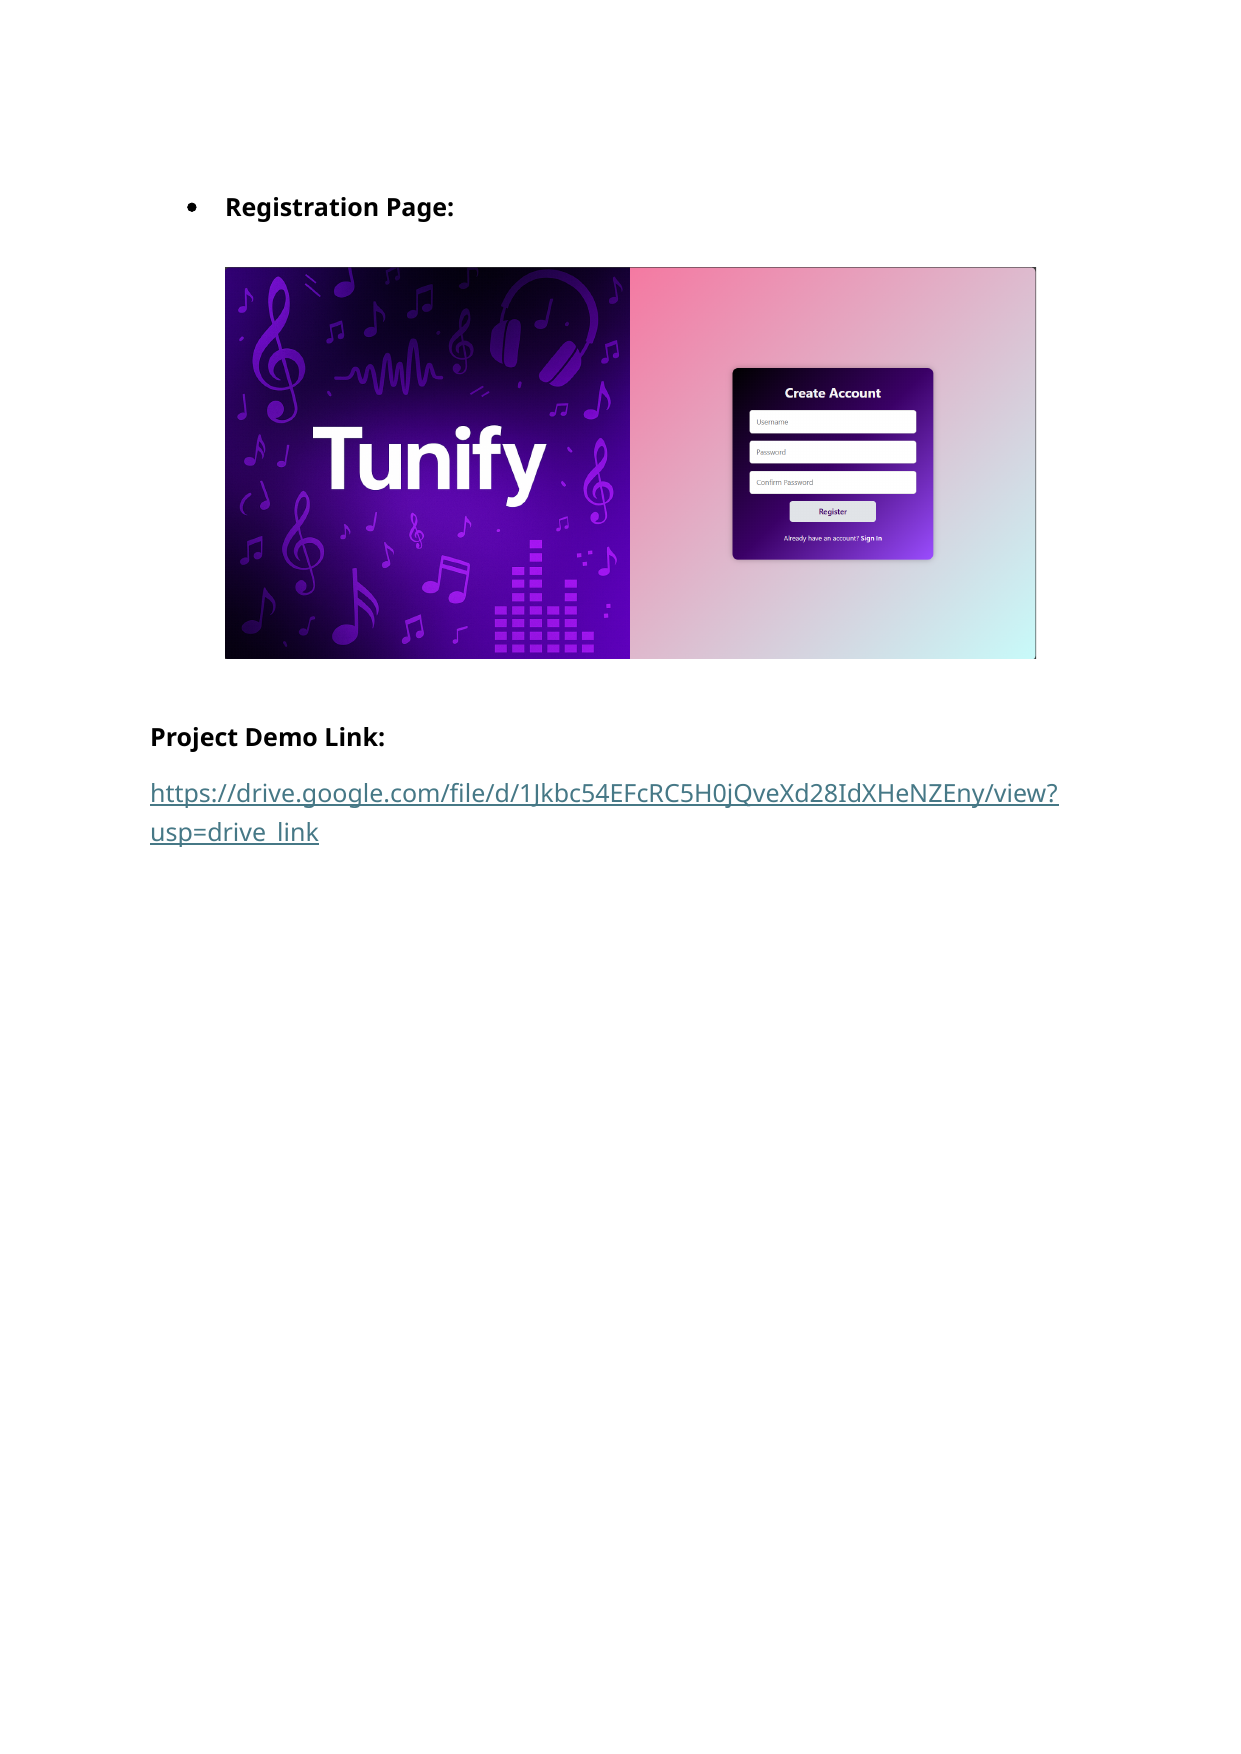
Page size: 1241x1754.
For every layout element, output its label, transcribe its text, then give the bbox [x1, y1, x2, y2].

text https://drive.google.com/file/d/1Jkbc54EFcRC5H0jQveXd28IdXHeNZEny/view?usp=drive_link [150, 775, 1090, 848]
list Registration Page: [187, 189, 1090, 223]
picture [225, 267, 1037, 659]
text Project Demo Link: [150, 719, 1090, 753]
